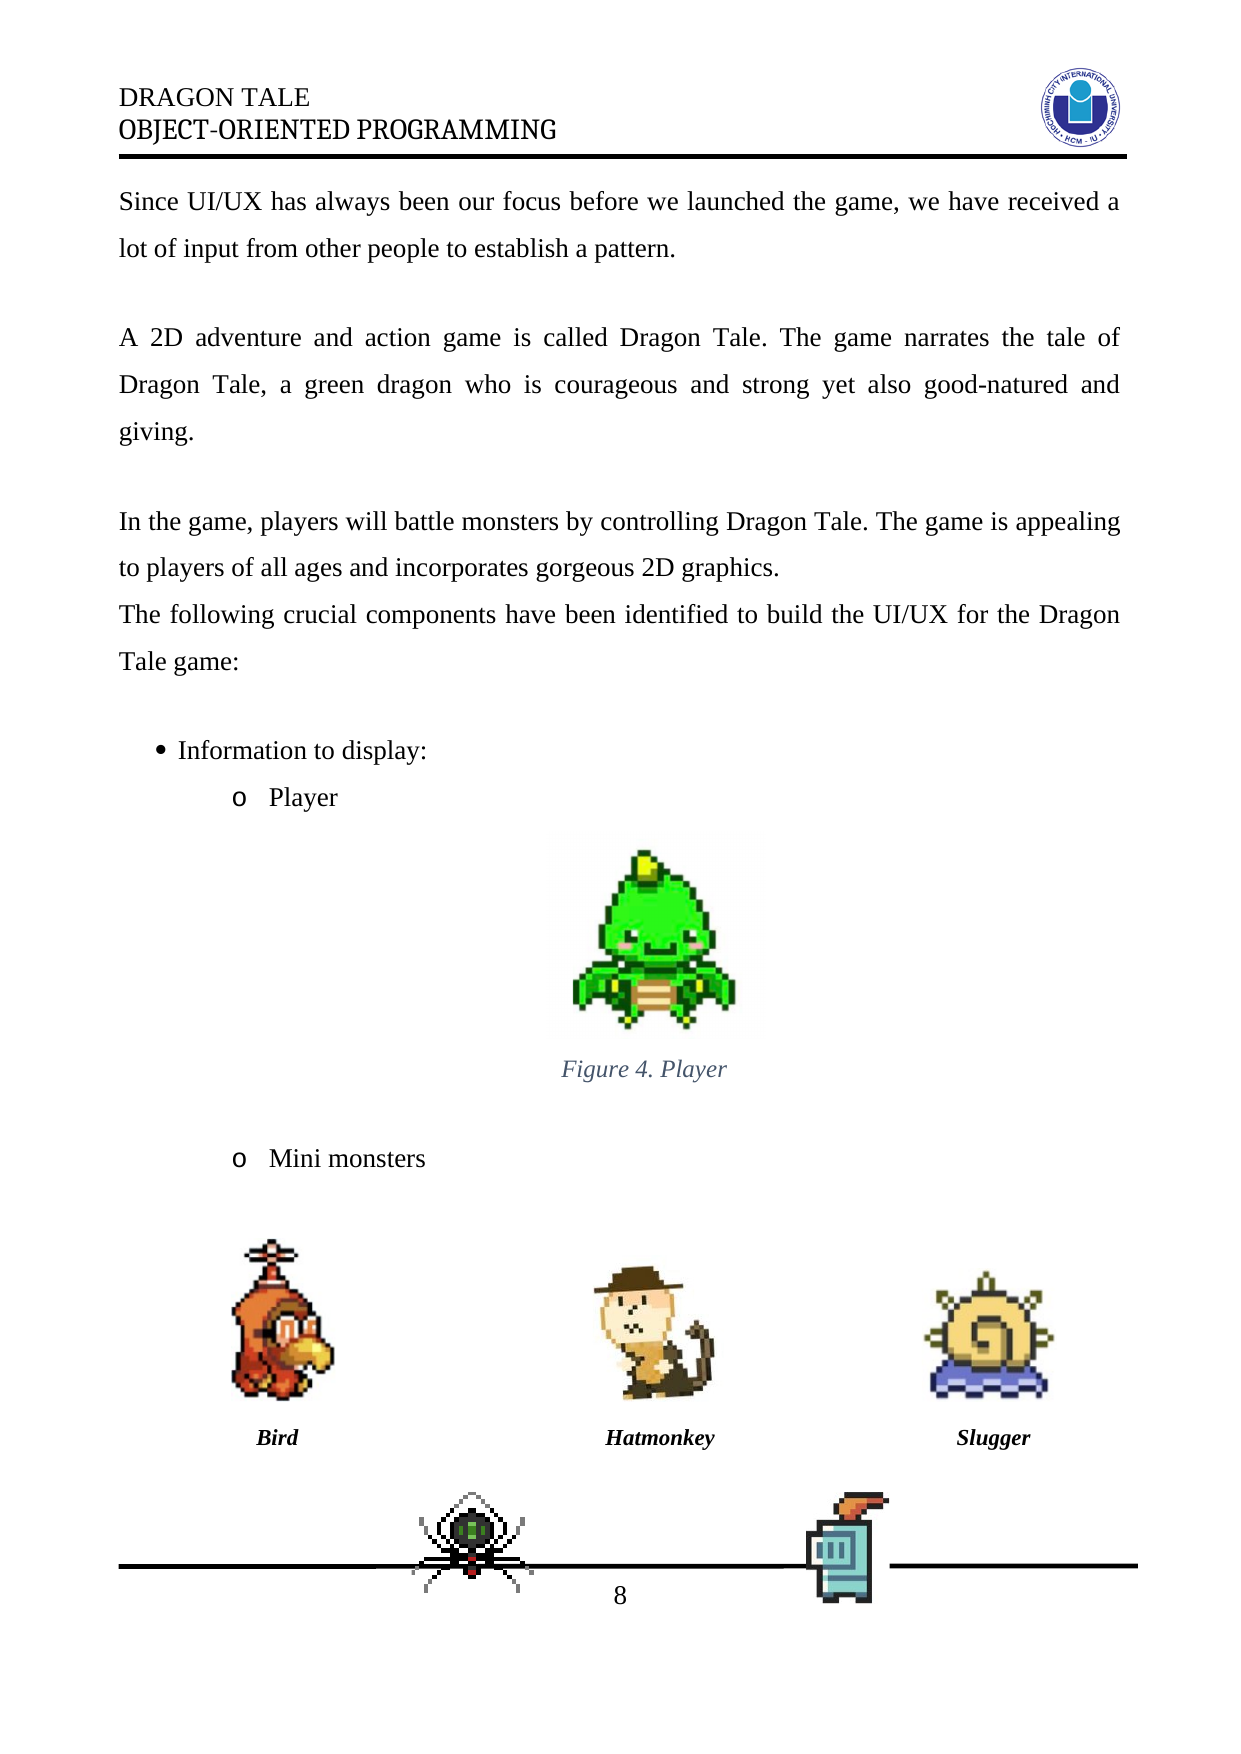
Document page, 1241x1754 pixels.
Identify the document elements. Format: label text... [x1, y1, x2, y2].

picture [411, 1492, 534, 1593]
text Bird Hatmonkey Slugger [118, 1413, 1122, 1450]
text In the game, players will battle monsters by controlling Dragon Tale. The game is appealing to players of all ages and incorporates gorgeous 2D graphics. [118, 504, 1122, 582]
picture [231, 1238, 336, 1402]
text Since UI/UX has always been our focus before we launched the game, we have received a lot of input from other people to establish a pattern. [118, 185, 1122, 263]
text A 2D adventure and action game is called Dragon Tale. The game narrates the tale of Dragon Tale, a green dragon who is courageous and strong yet also good-natured and giving. [118, 321, 1122, 446]
text Figure 4. Player [118, 1054, 1122, 1083]
list Information to display: [156, 734, 1122, 766]
text The following crucial components have been identified to build the UI/UX for the Dragon Tale game: [118, 598, 1122, 676]
picture [921, 1268, 1057, 1402]
picture [806, 1492, 890, 1604]
picture [546, 831, 767, 1039]
picture [1038, 66, 1122, 149]
picture [592, 1255, 724, 1402]
list Player [231, 781, 1122, 815]
list Mini monsters [231, 1142, 1122, 1175]
